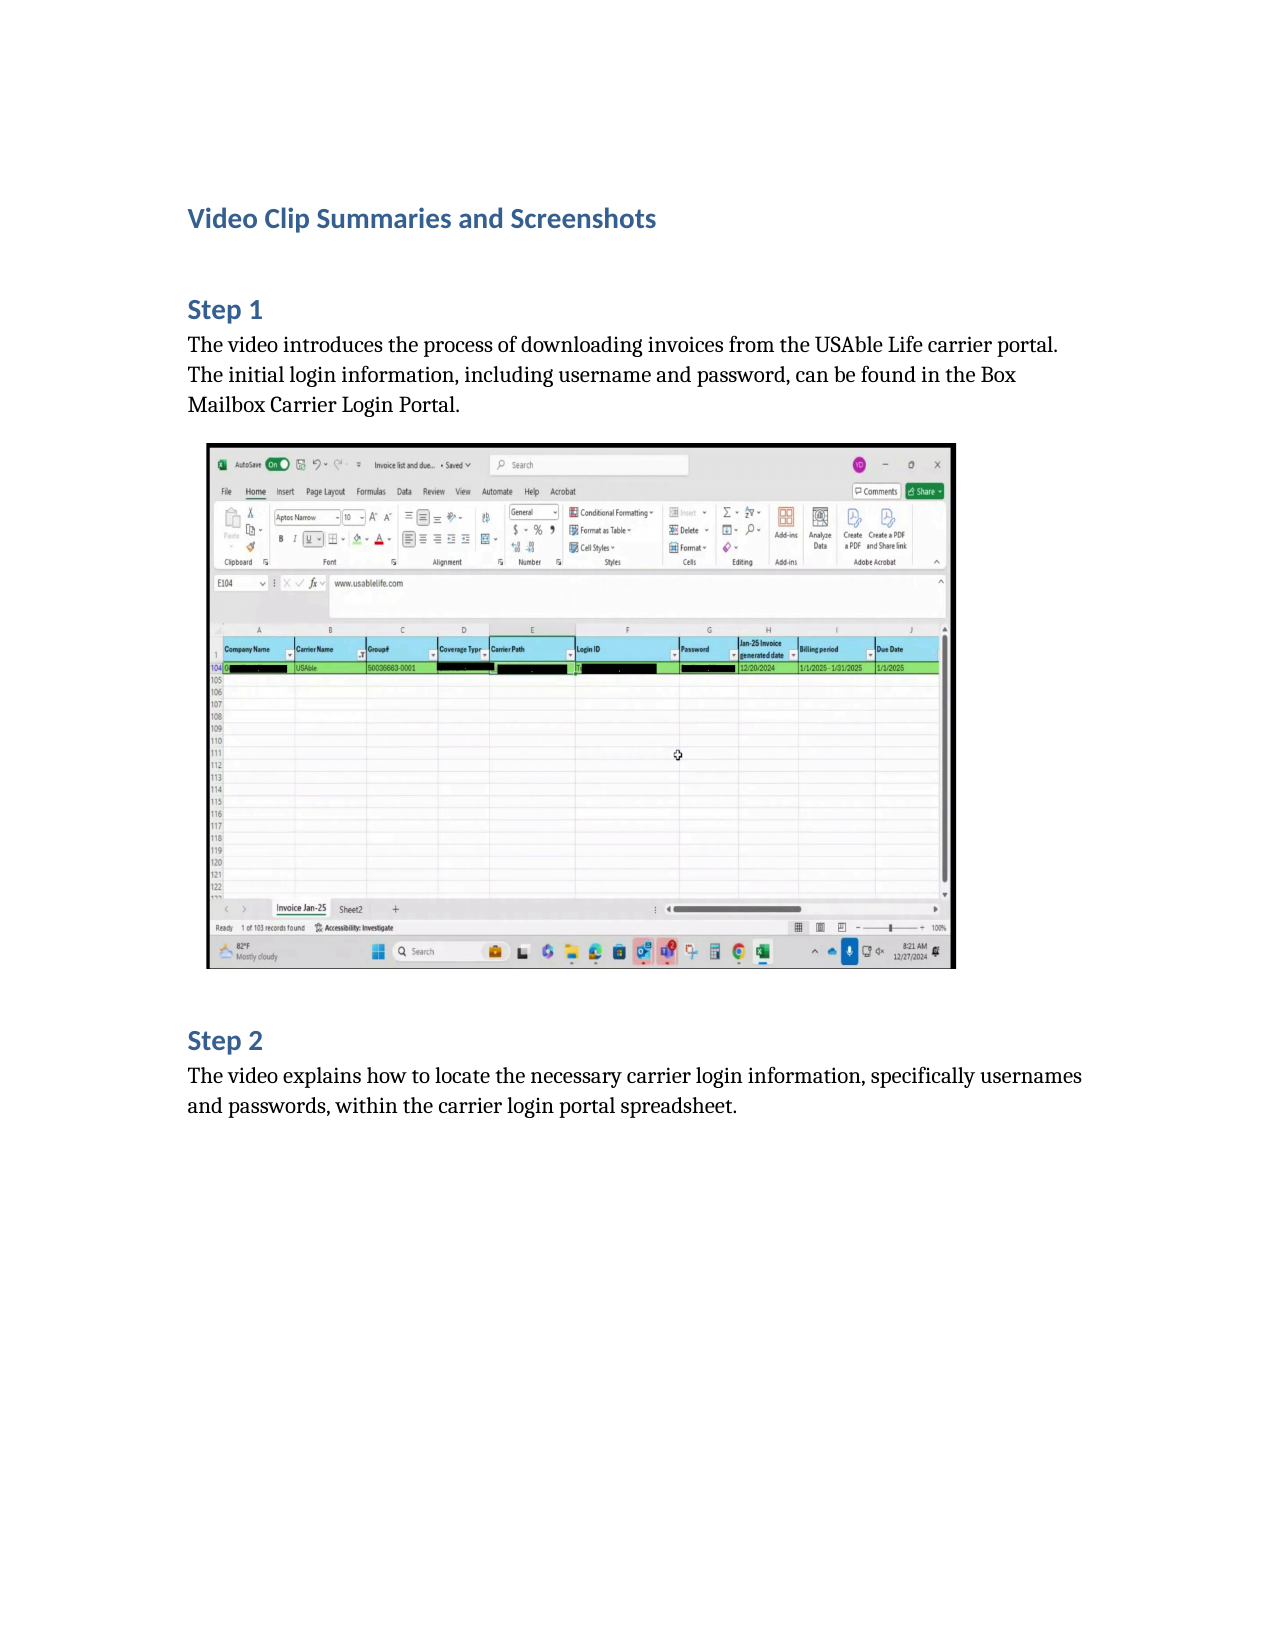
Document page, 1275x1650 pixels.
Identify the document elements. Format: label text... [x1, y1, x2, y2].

text The video introduces the process of downloading invoices from the USAble Life carrier portal. The initial login information, including username and password, can be found in the Box Mailbox Carrier Login Portal. [187, 332, 1087, 419]
picture [206, 443, 957, 969]
subtitle Step 2 [187, 1022, 1087, 1058]
subtitle Video Clip Summaries and Screenshots [187, 200, 1087, 236]
text The video explains how to locate the necessary carrier login information, specifically usernames and passwords, within the carrier login portal spreadsheet. [187, 1063, 1087, 1120]
subtitle Step 1 [187, 291, 1087, 327]
